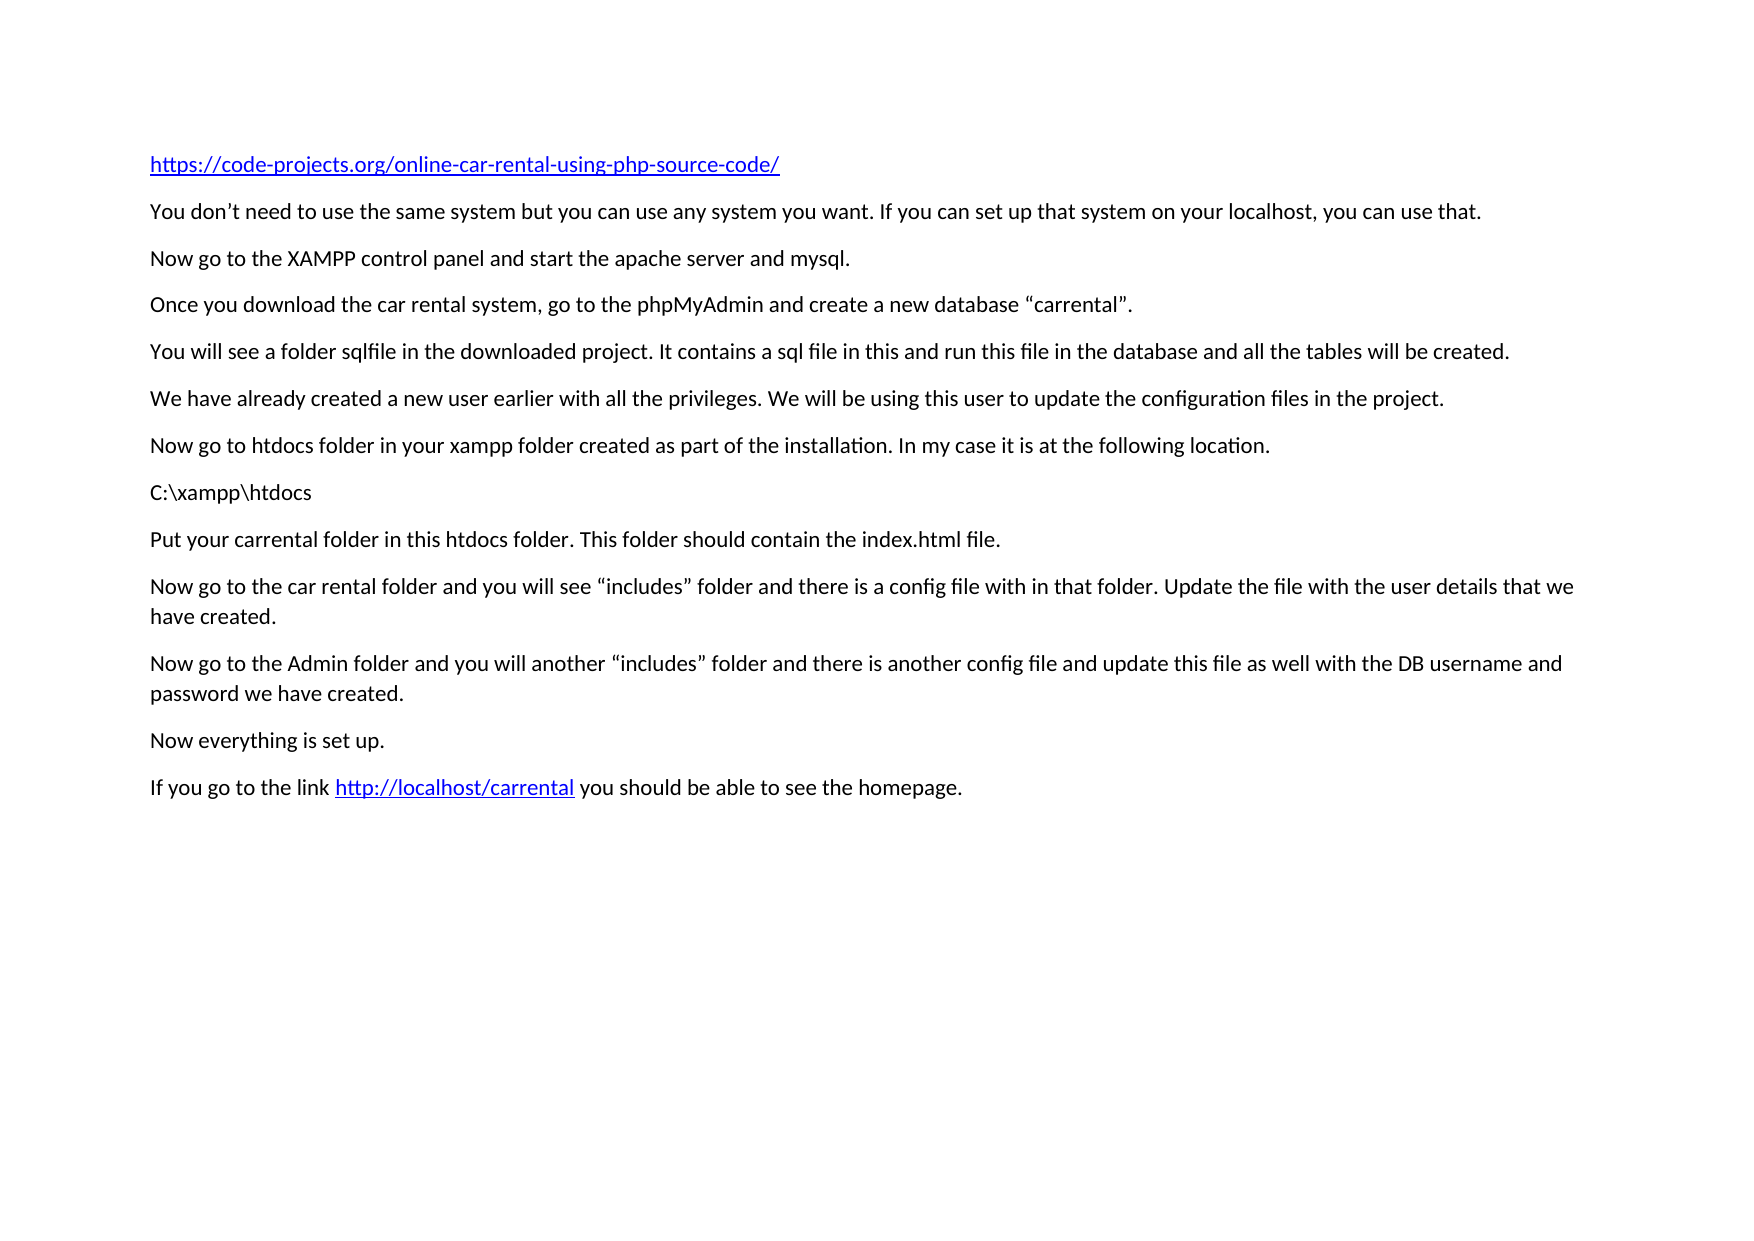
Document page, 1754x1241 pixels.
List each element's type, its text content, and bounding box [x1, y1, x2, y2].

text You will see a folder sqlfile in the downloaded project. It contains a sql file in this and run this file in the database and all the tables will be created. [150, 337, 1604, 366]
text Now go to the Admin folder and you will another “includes” folder and there is another config file and update this file as well with the DB username and password we have created. [150, 649, 1604, 707]
text You don’t need to use the same system but you can use any system you want. If you can set up that system on your localhost, you can use that. [150, 197, 1604, 225]
text Now go to the XAMPP control panel and start the apache server and mysql. [150, 244, 1604, 272]
text Put your carrental folder in this htdocs folder. This folder should contain the index.html file. [150, 525, 1604, 553]
text Now everything is set up. [150, 726, 1604, 754]
text We have already created a new user earlier with all the privileges. We will be using this user to update the configuration files in the project. [150, 384, 1604, 412]
text Now go to the car rental folder and you will see “includes” folder and there is a config file with in that folder. Update the file with the user details that we have created. [150, 572, 1604, 630]
text C:\xampp\htdocs [150, 478, 1604, 506]
text https://code-projects.org/online-car-rental-using-php-source-code/ [150, 150, 1604, 178]
text Once you download the car rental system, go to the phpMyAdmin and create a new database “carrental”. [150, 291, 1604, 319]
text If you go to the link http://localhost/carrental you should be able to see the homepage. [150, 773, 1604, 801]
text Now go to htdocs folder in your xampp folder created as part of the installation. In my case it is at the following location. [150, 431, 1604, 459]
